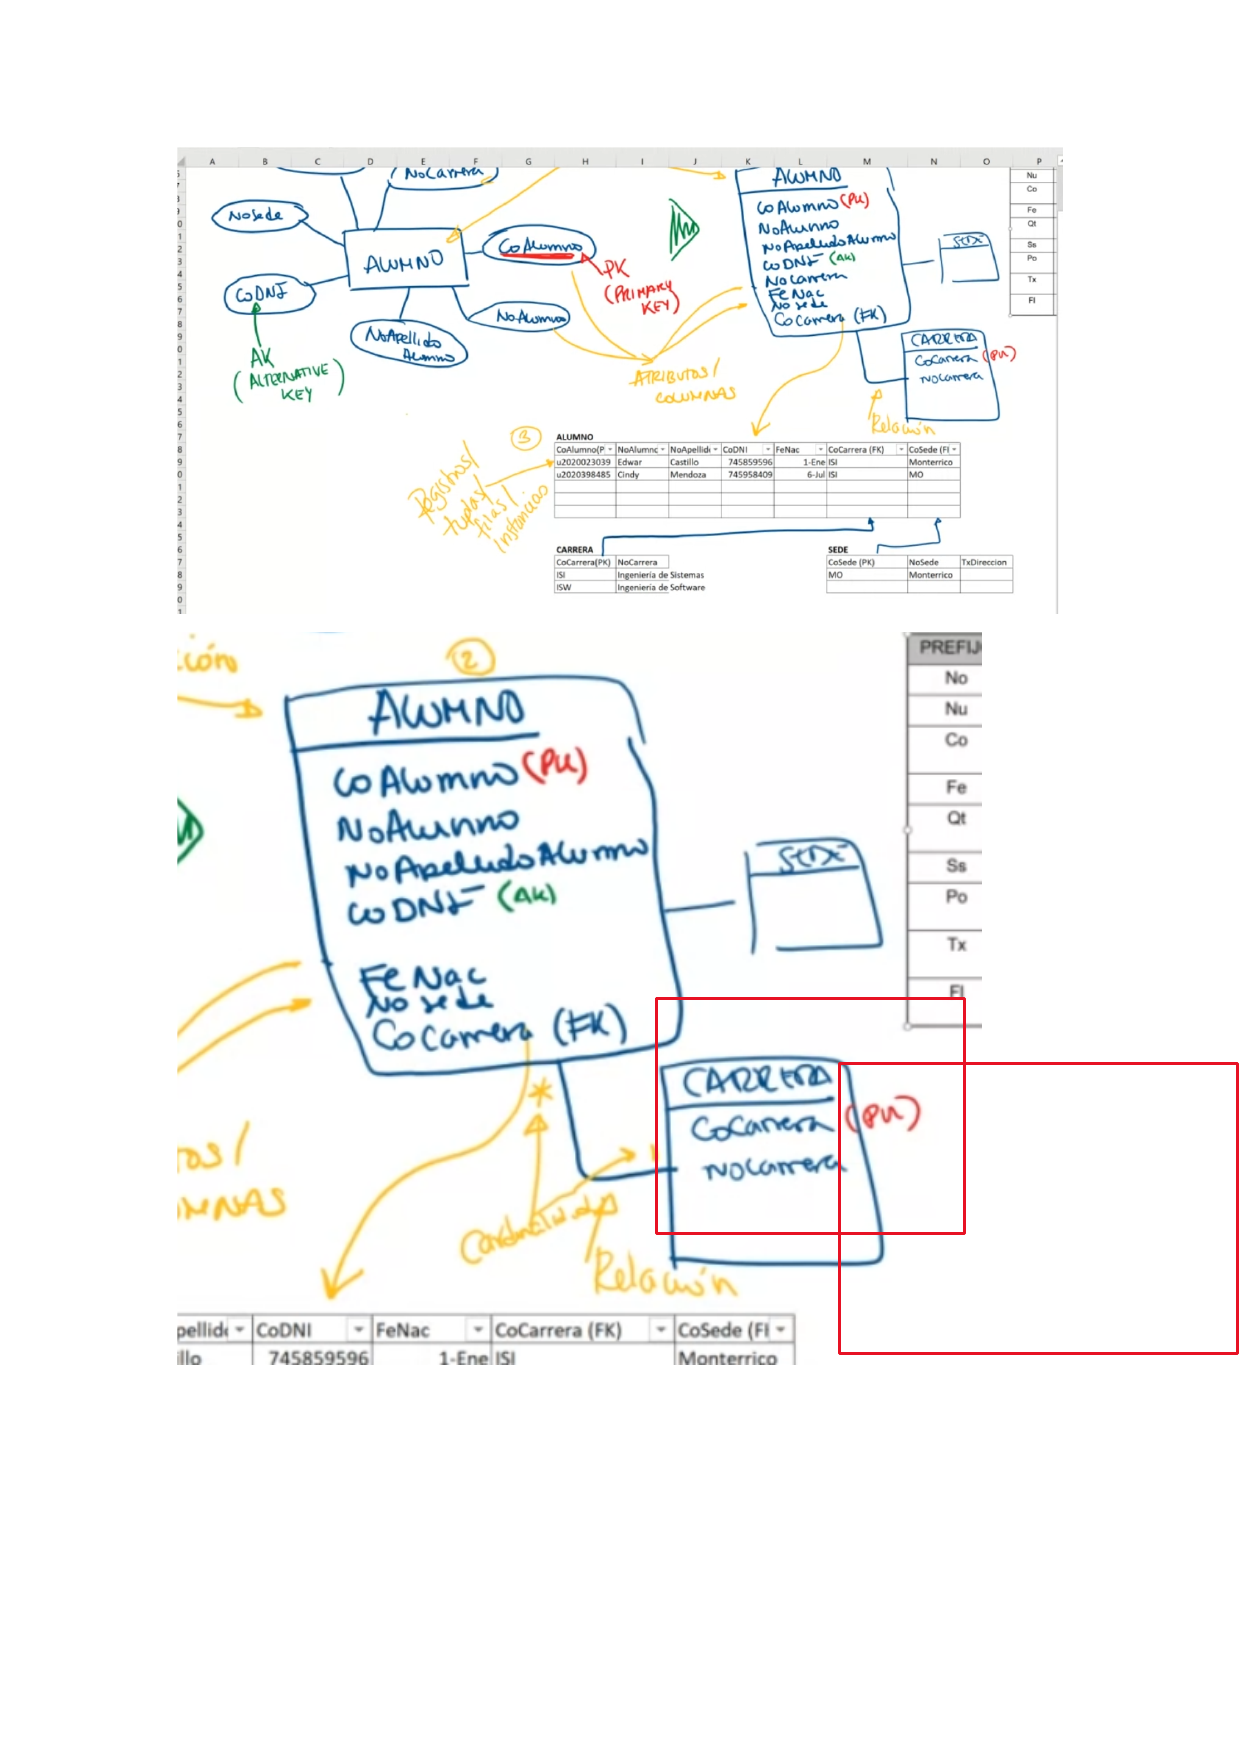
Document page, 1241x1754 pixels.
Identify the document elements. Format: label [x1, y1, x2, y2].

picture [841, 1065, 982, 1352]
picture [177, 147, 1063, 614]
picture [177, 632, 982, 1365]
picture [658, 1000, 963, 1232]
picture [841, 1065, 963, 1232]
